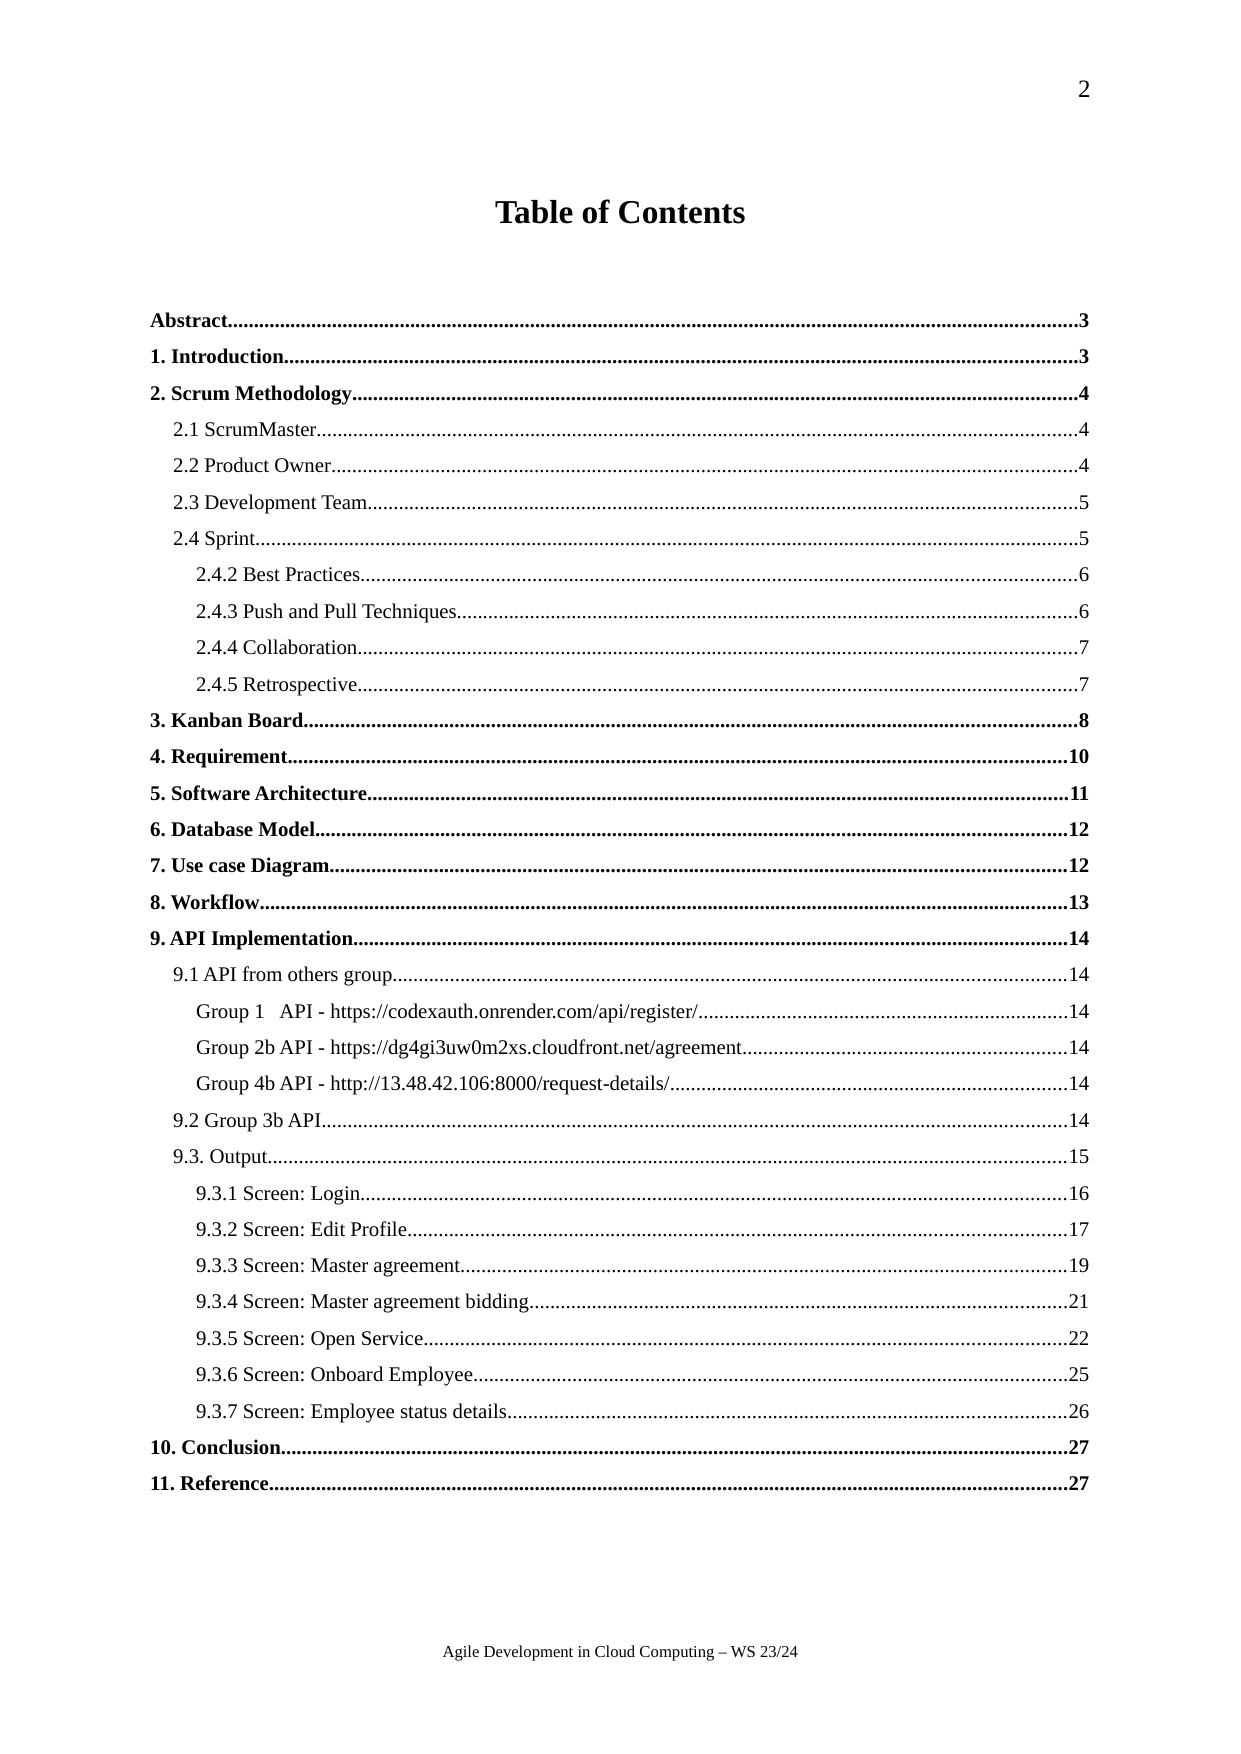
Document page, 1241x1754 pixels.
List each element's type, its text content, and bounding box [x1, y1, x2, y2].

text Table of Contents [150, 193, 1090, 231]
